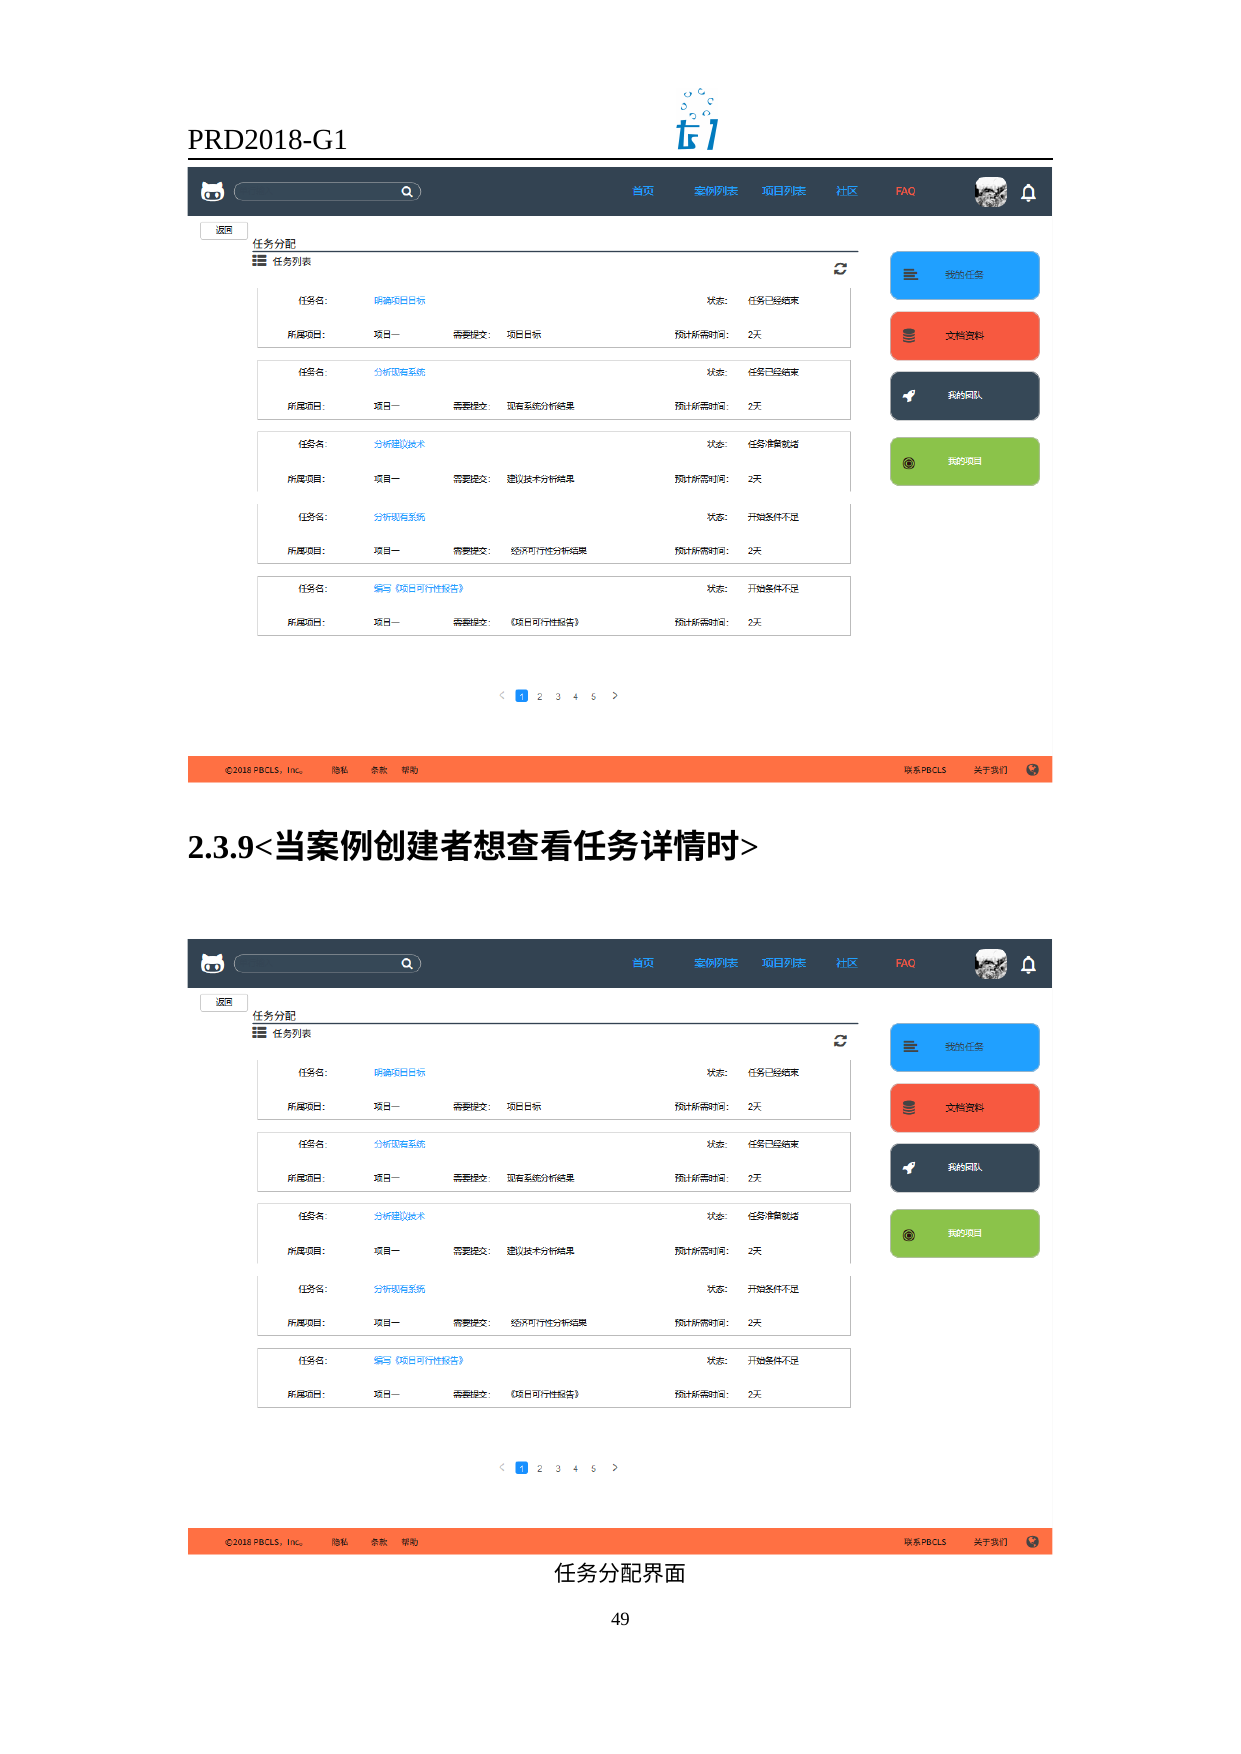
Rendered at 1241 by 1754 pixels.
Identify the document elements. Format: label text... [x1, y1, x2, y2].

text 任务分配界面 [187, 1556, 1053, 1588]
picture [187, 938, 1053, 1555]
picture [187, 166, 1053, 783]
subtitle 2.3.9<当案例创建者想查看任务详情时> [187, 811, 1053, 876]
picture [676, 88, 719, 150]
